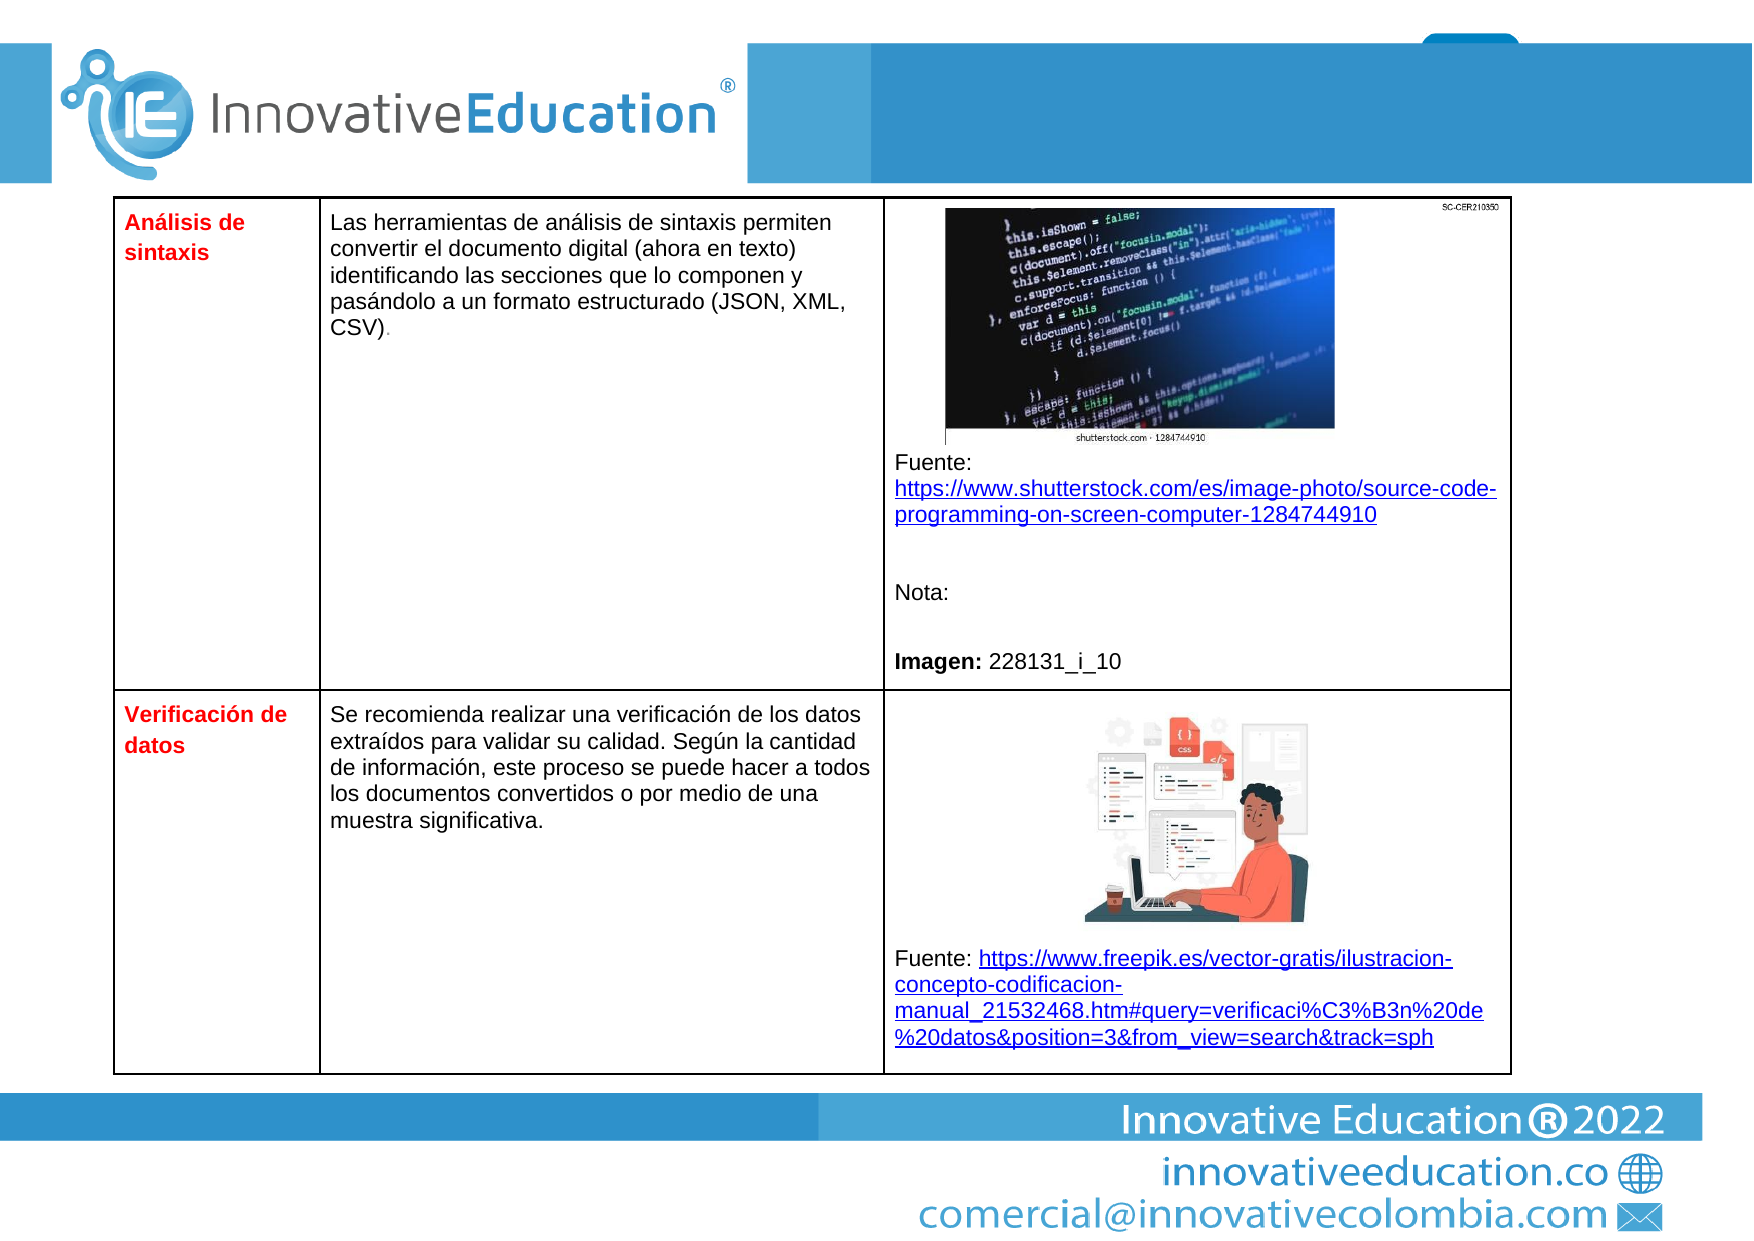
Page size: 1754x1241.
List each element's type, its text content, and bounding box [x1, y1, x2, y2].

picture [0, 30, 1752, 213]
picture [0, 1092, 1703, 1238]
table_cell Verificación de datos [115, 691, 319, 1073]
table_cell Fuente: https://www.shutterstock.com/es/image-photo/source-code-programming-on-screen-computer-1284744910 Nota: Imagen: 228131_i_10 [885, 199, 1510, 689]
picture [945, 208, 1335, 445]
picture [1077, 701, 1318, 941]
table_cell Análisis de sintaxis [115, 199, 319, 689]
table_cell Las herramientas de análisis de sintaxis permiten convertir el documento digital (ahora en texto) identificando las secciones que lo componen y pasándolo a un formato estructurado (JSON, XML, CSV). [321, 199, 883, 689]
